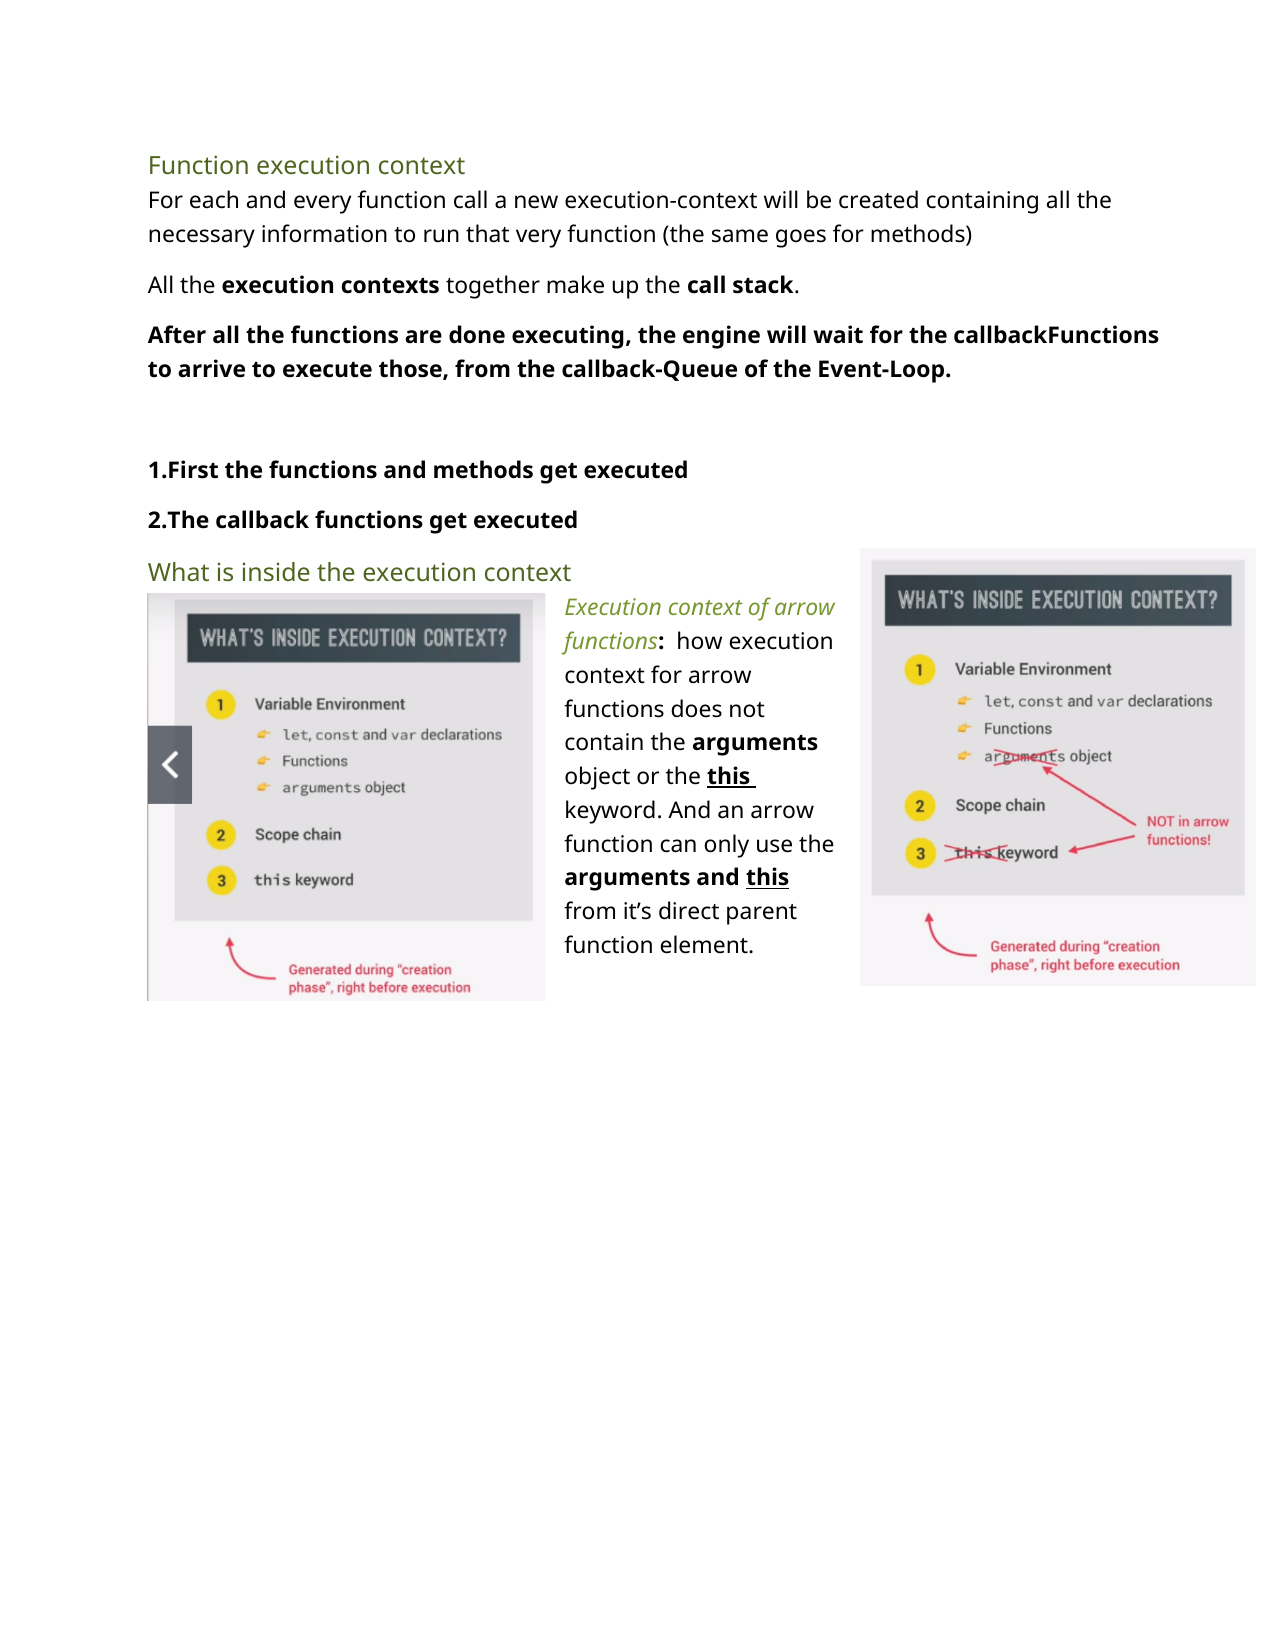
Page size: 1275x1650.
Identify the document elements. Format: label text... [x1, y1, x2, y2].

picture [860, 548, 1257, 986]
text After all the functions are done executing, the engine will wait for the callbackFunctions to arrive to execute those, from the callback-Queue of the Event-Loop. [148, 319, 1186, 384]
text 1.First the functions and methods get executed [148, 454, 1186, 485]
picture [147, 593, 546, 1001]
subtitle What is inside the execution context [148, 554, 860, 588]
text 2.The callback functions get executed [148, 504, 1186, 535]
text All the execution contexts together make up the call stack. [148, 269, 1186, 300]
text For each and every function call a new execution-context will be created containing all the necessary information to run that very function (the same goes for methods) [148, 184, 1186, 249]
subtitle Function execution context [148, 148, 1186, 182]
